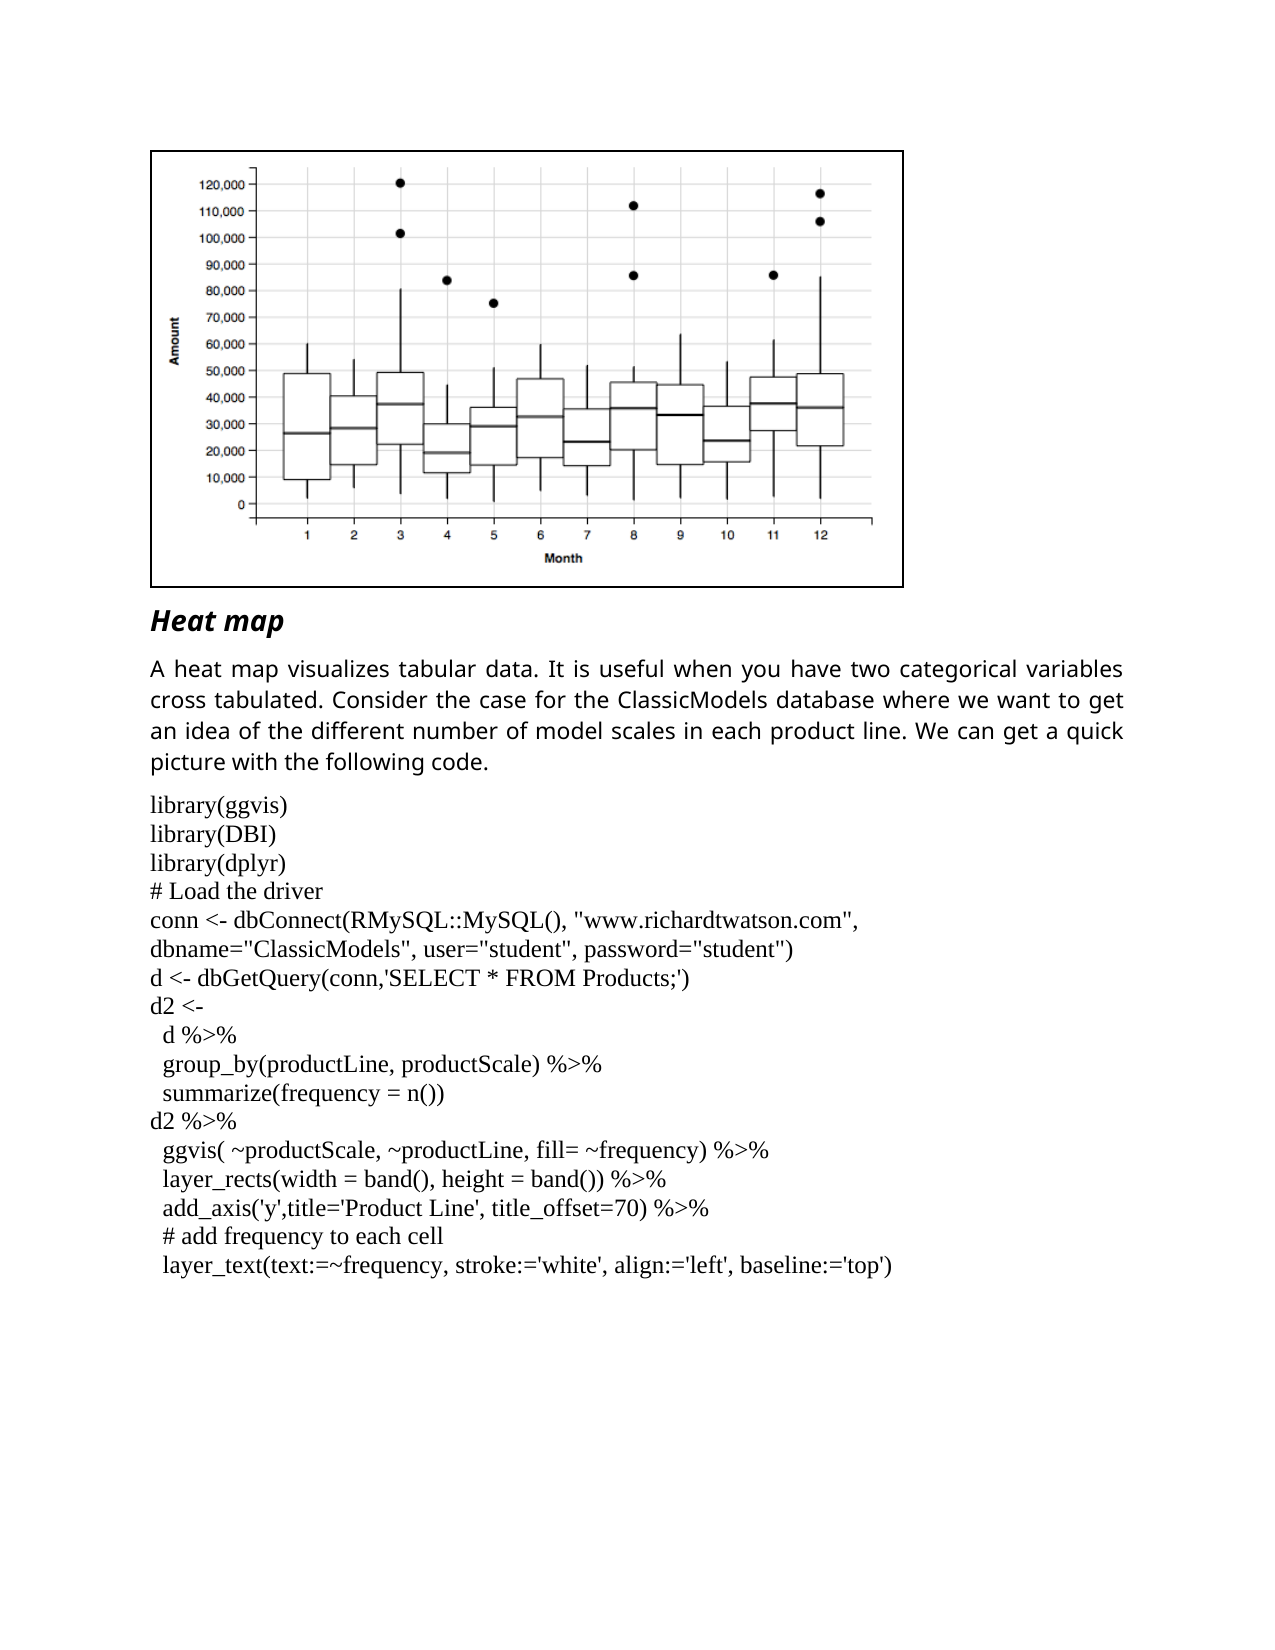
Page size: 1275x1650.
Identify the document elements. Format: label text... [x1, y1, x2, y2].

text ggvis( ~productScale, ~productLine, fill= ~frequency) %>% [150, 1135, 1125, 1164]
text d %>% [150, 1020, 1125, 1049]
text conn <- dbConnect(RMySQL::MySQL(), "www.richardtwatson.com", dbname="ClassicModels", user="student", password="student") [150, 905, 1125, 963]
text # Load the driver [150, 876, 1125, 905]
text A heat map visualizes tabular data. It is useful when you have two categorical variables cross tabulated. Consider the case for the ClassicModels database where we want to get an idea of the different number of model scales in each product line. We can get a quick picture with the following code. [150, 653, 1125, 778]
text d2 <- [150, 991, 1125, 1020]
picture [152, 152, 902, 586]
text library(dplyr) [150, 848, 1125, 876]
subtitle Heat map [150, 600, 1125, 640]
text # add frequency to each cell [150, 1221, 1125, 1250]
text layer_text(text:=~frequency, stroke:='white', align:='left', baseline:='top') [150, 1250, 1125, 1279]
text layer_rects(width = band(), height = band()) %>% [150, 1164, 1125, 1193]
text group_by(productLine, productScale) %>% [150, 1049, 1125, 1078]
text d <- dbGetQuery(conn,'SELECT * FROM Products;') [150, 963, 1125, 991]
text summarize(frequency = n()) [150, 1078, 1125, 1106]
text d2 %>% [150, 1106, 1125, 1135]
text library(DBI) [150, 819, 1125, 848]
text add_axis('y',title='Product Line', title_offset=70) %>% [150, 1193, 1125, 1221]
text library(ggvis) [150, 790, 1125, 819]
